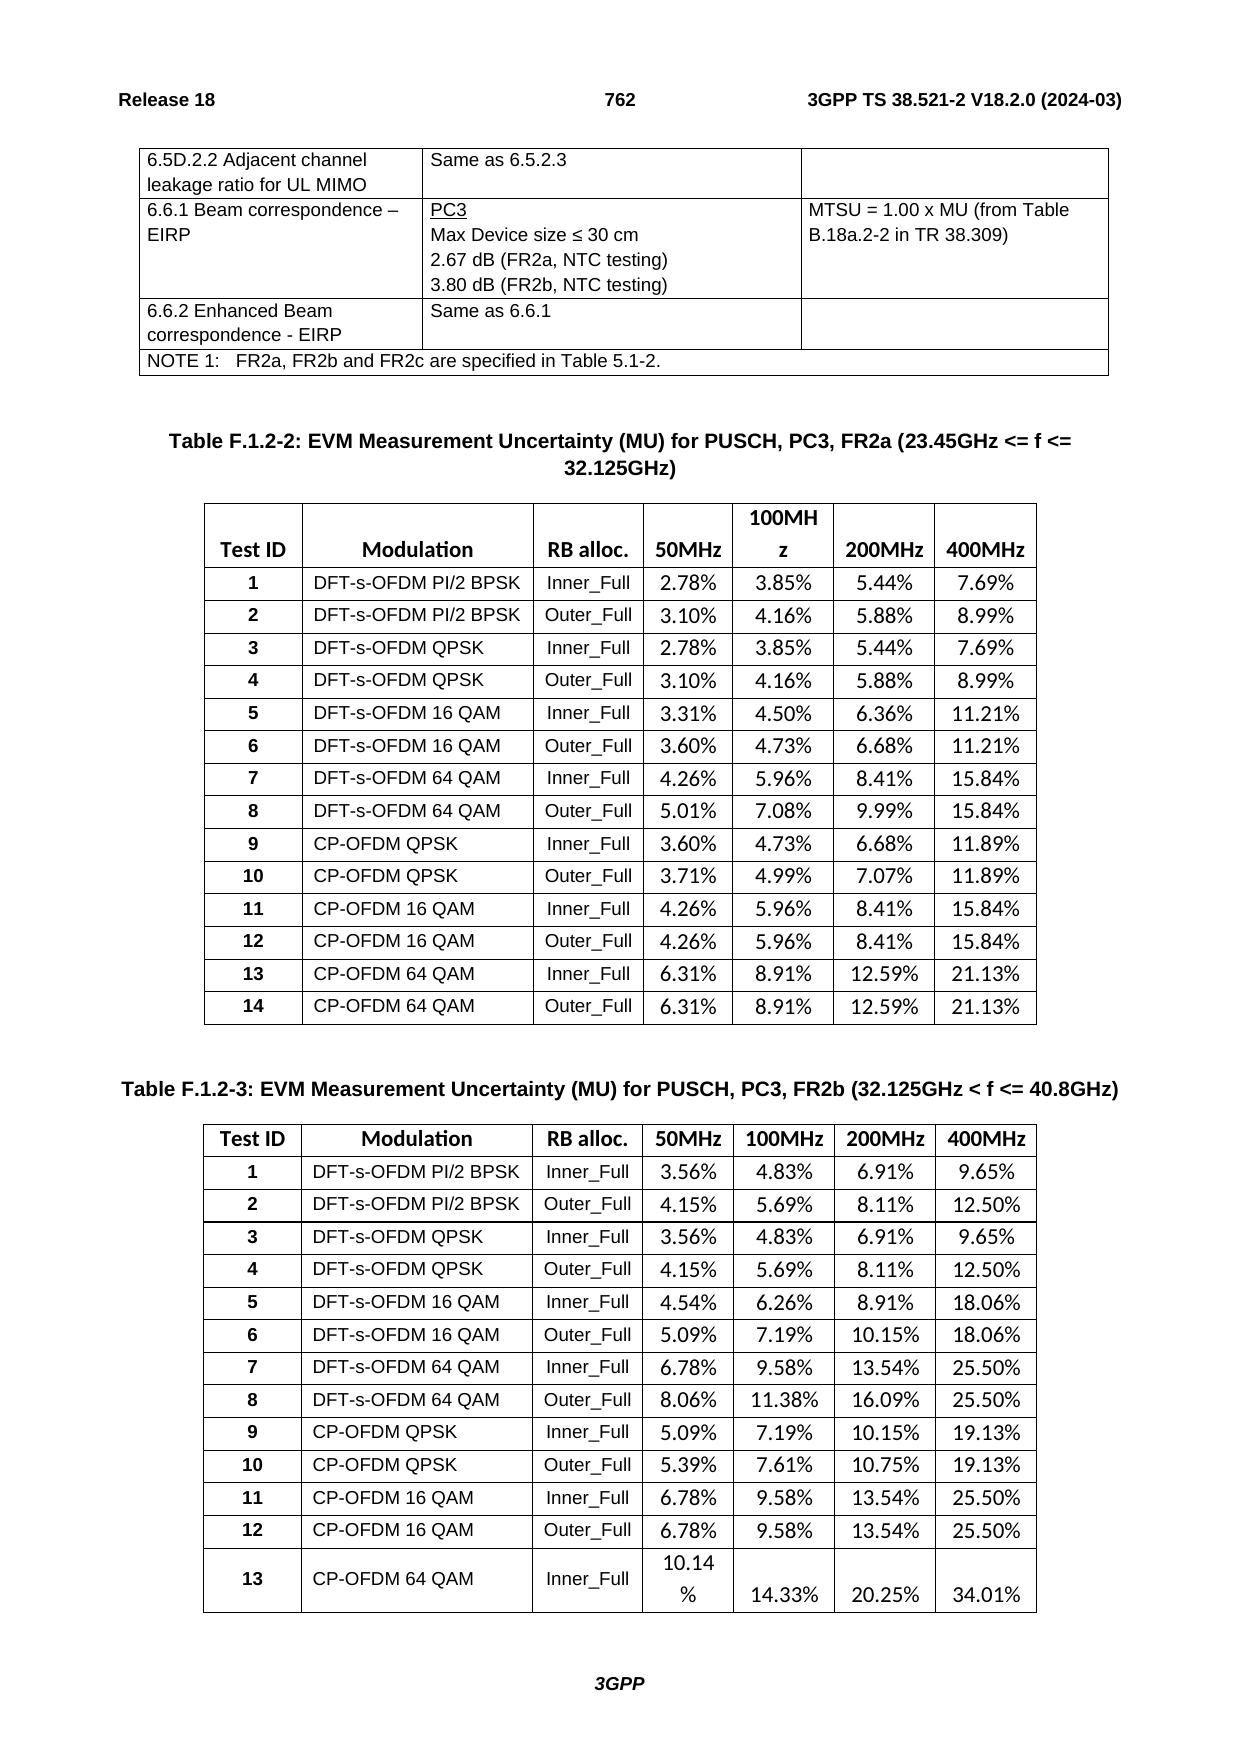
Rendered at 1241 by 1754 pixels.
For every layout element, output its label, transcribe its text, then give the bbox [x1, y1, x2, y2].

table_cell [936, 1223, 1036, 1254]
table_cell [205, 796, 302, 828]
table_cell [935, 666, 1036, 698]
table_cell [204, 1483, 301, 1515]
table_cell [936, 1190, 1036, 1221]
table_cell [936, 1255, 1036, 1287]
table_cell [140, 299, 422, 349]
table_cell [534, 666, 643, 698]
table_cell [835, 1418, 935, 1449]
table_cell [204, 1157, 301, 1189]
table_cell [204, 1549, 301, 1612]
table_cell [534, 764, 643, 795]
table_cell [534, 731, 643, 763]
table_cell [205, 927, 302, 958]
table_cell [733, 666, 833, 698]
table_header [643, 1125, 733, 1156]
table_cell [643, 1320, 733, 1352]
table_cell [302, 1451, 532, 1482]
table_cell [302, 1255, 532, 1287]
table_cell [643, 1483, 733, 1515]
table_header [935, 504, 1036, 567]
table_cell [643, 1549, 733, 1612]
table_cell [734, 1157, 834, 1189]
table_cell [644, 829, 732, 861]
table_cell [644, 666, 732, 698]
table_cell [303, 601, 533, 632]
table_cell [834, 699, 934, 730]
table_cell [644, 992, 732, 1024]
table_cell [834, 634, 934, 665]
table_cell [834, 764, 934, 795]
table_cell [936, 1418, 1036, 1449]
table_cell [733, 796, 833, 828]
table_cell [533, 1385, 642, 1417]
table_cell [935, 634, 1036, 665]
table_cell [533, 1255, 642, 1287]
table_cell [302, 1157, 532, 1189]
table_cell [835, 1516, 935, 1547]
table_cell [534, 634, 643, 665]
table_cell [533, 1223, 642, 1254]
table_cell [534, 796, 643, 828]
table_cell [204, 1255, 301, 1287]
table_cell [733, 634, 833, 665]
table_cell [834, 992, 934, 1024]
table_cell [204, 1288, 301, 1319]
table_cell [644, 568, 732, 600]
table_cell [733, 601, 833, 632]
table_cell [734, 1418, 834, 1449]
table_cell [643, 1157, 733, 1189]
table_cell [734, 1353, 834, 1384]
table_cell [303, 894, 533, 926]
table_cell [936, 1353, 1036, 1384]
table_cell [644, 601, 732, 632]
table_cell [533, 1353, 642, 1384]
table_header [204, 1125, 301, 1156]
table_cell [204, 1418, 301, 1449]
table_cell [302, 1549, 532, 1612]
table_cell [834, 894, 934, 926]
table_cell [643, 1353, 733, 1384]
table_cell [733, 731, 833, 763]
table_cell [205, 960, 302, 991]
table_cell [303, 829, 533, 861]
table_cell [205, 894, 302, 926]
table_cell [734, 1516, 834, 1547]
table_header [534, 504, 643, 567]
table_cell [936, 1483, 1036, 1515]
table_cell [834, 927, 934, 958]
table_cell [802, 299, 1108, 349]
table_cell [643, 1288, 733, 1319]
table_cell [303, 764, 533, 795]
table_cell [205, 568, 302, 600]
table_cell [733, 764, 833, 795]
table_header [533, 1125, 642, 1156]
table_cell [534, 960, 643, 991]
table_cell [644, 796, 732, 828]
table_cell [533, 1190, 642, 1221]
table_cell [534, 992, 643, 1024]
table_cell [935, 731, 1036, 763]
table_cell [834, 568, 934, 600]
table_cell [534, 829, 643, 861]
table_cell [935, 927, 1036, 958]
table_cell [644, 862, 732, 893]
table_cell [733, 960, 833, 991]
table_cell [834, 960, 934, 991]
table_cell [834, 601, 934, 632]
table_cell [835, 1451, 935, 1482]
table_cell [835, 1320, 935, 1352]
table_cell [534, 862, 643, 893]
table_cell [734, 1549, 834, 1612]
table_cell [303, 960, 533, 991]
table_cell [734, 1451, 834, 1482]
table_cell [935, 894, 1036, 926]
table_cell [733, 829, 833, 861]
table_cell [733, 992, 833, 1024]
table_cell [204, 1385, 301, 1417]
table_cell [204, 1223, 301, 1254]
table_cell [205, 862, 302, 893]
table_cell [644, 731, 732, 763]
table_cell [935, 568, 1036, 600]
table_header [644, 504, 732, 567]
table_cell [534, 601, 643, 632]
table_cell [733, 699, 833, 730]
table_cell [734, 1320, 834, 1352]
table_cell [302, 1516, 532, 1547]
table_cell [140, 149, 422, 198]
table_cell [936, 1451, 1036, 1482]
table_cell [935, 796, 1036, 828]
text Table F.1.2-2: EVM Measurement Uncertainty (MU) for PUSCH, PC3, FR2a (23.45GHz <= f <= 32.125GHz) [118, 429, 1122, 480]
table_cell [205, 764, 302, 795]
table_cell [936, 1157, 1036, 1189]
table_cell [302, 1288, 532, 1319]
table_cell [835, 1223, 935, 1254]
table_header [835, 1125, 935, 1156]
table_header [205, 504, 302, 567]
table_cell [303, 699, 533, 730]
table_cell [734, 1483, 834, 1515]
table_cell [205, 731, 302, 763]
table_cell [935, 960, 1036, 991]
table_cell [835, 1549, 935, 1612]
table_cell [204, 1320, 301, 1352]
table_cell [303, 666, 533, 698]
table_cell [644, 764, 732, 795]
text Table F.1.2-3: EVM Measurement Uncertainty (MU) for PUSCH, PC3, FR2b (32.125GHz < f <= 40.8GHz) [118, 1077, 1122, 1101]
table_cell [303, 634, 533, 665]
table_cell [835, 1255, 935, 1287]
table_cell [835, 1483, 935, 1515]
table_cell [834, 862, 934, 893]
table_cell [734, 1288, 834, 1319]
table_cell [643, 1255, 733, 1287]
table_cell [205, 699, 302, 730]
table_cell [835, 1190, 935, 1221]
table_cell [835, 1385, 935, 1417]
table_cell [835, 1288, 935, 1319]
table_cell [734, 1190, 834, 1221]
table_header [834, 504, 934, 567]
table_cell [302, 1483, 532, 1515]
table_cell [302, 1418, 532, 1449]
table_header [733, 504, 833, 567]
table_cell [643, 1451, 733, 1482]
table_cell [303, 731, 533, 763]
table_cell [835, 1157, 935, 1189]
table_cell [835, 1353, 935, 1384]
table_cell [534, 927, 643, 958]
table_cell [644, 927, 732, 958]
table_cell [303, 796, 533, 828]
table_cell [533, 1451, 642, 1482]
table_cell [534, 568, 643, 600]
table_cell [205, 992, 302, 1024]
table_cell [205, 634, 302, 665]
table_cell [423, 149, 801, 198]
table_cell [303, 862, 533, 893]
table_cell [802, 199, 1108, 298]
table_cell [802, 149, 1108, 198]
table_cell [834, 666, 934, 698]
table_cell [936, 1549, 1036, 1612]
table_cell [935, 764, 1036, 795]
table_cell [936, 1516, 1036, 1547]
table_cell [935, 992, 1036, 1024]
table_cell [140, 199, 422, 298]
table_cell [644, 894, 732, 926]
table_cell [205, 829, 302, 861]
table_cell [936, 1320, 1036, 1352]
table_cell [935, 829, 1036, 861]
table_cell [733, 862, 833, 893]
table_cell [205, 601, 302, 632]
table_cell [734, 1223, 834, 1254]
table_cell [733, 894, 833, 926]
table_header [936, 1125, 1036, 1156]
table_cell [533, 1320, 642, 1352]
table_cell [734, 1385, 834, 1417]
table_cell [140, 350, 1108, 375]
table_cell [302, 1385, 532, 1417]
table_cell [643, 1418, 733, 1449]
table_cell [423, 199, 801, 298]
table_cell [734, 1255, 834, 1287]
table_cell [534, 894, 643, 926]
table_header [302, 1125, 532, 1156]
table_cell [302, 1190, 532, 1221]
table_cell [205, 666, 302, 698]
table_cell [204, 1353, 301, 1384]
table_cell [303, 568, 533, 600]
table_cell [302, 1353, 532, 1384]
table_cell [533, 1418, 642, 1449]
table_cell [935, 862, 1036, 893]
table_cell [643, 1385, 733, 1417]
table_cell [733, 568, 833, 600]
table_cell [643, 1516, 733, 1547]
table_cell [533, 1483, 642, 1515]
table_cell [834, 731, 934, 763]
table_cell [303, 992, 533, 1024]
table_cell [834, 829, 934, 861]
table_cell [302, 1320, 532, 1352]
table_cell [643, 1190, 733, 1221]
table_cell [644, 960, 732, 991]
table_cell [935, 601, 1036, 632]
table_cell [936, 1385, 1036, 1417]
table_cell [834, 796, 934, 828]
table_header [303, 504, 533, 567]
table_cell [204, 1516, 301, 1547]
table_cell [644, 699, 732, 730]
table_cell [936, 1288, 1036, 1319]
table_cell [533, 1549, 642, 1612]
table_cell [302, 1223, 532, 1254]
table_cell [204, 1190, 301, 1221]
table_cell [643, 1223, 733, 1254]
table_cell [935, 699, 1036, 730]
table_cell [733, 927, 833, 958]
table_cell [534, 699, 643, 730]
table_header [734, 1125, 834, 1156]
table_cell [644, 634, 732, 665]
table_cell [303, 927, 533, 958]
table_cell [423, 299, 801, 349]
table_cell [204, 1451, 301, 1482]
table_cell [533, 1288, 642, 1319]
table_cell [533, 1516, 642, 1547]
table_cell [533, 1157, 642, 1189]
